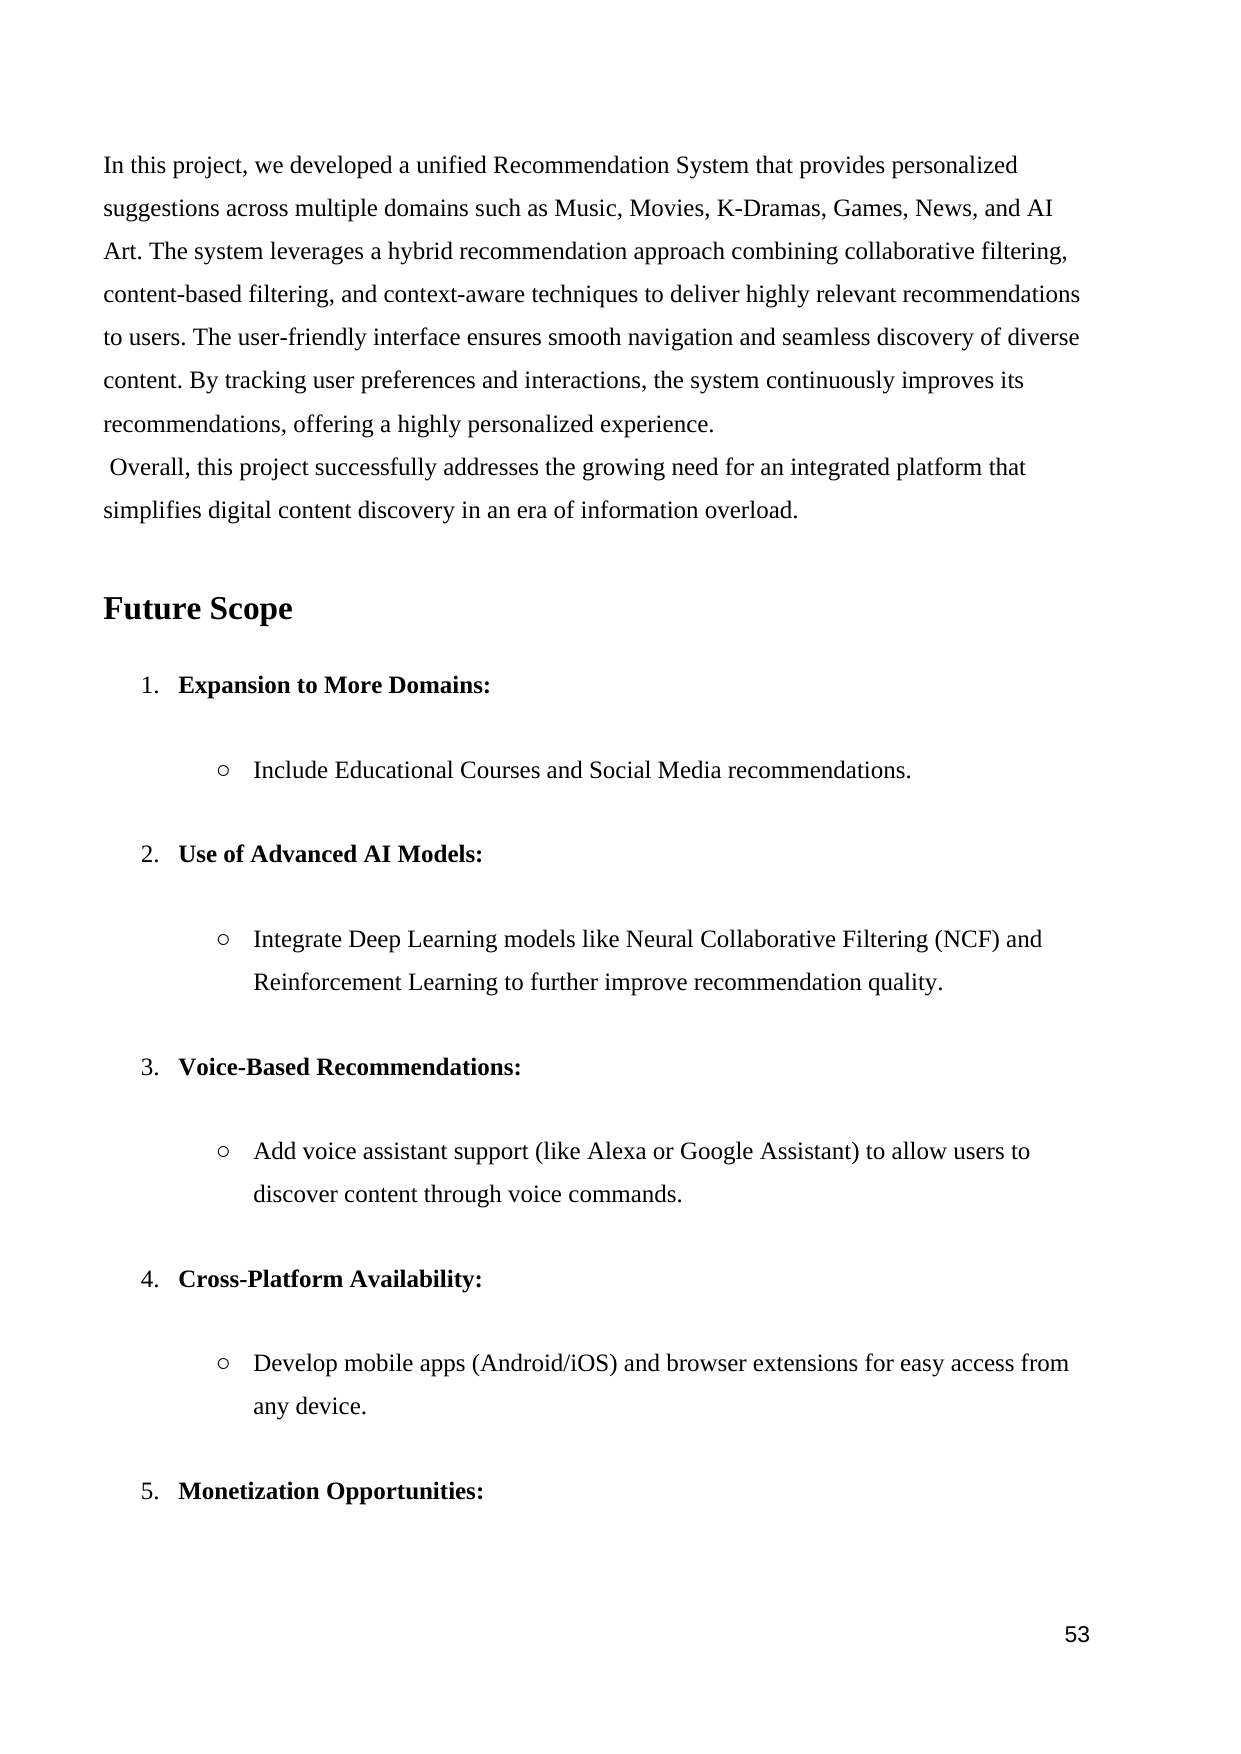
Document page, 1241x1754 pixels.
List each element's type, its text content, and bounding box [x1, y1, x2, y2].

list Expansion to More Domains: [141, 671, 1090, 739]
list Develop mobile apps (Android/iOS) and browser extensions for easy access from any device. [216, 1348, 1090, 1459]
list Monetization Opportunities: [141, 1476, 1090, 1544]
list Voice-Based Recommendations: [141, 1052, 1090, 1120]
list Add voice assistant support (like Alexa or Google Assistant) to allow users to discover content through voice commands. [216, 1136, 1090, 1247]
list Cross-Platform Availability: [141, 1264, 1090, 1332]
list Integrate Deep Learning models like Neural Collaborative Filtering (NCF) and Reinforcement Learning to further improve recommendation quality. [216, 924, 1090, 1035]
subtitle Future Scope [103, 588, 1090, 626]
text In this project, we developed a unified Recommendation System that provides personalized suggestions across multiple domains such as Music, Movies, K-Dramas, Games, News, and AI Art. The system leverages a hybrid recommendation approach combining collaborative filtering, content-based filtering, and context-aware techniques to deliver highly relevant recommendations to users. The user-friendly interface ensures smooth navigation and seamless discovery of diverse content. By tracking user preferences and interactions, the system continuously improves its recommendations, offering a highly personalized experience. Overall, this project successfully addresses the growing need for an integrated platform that simplifies digital content discovery in an era of information overload. [103, 150, 1090, 524]
list Use of Advanced AI Models: [141, 839, 1090, 908]
list Include Educational Courses and Social Media recommendations. [216, 755, 1090, 823]
